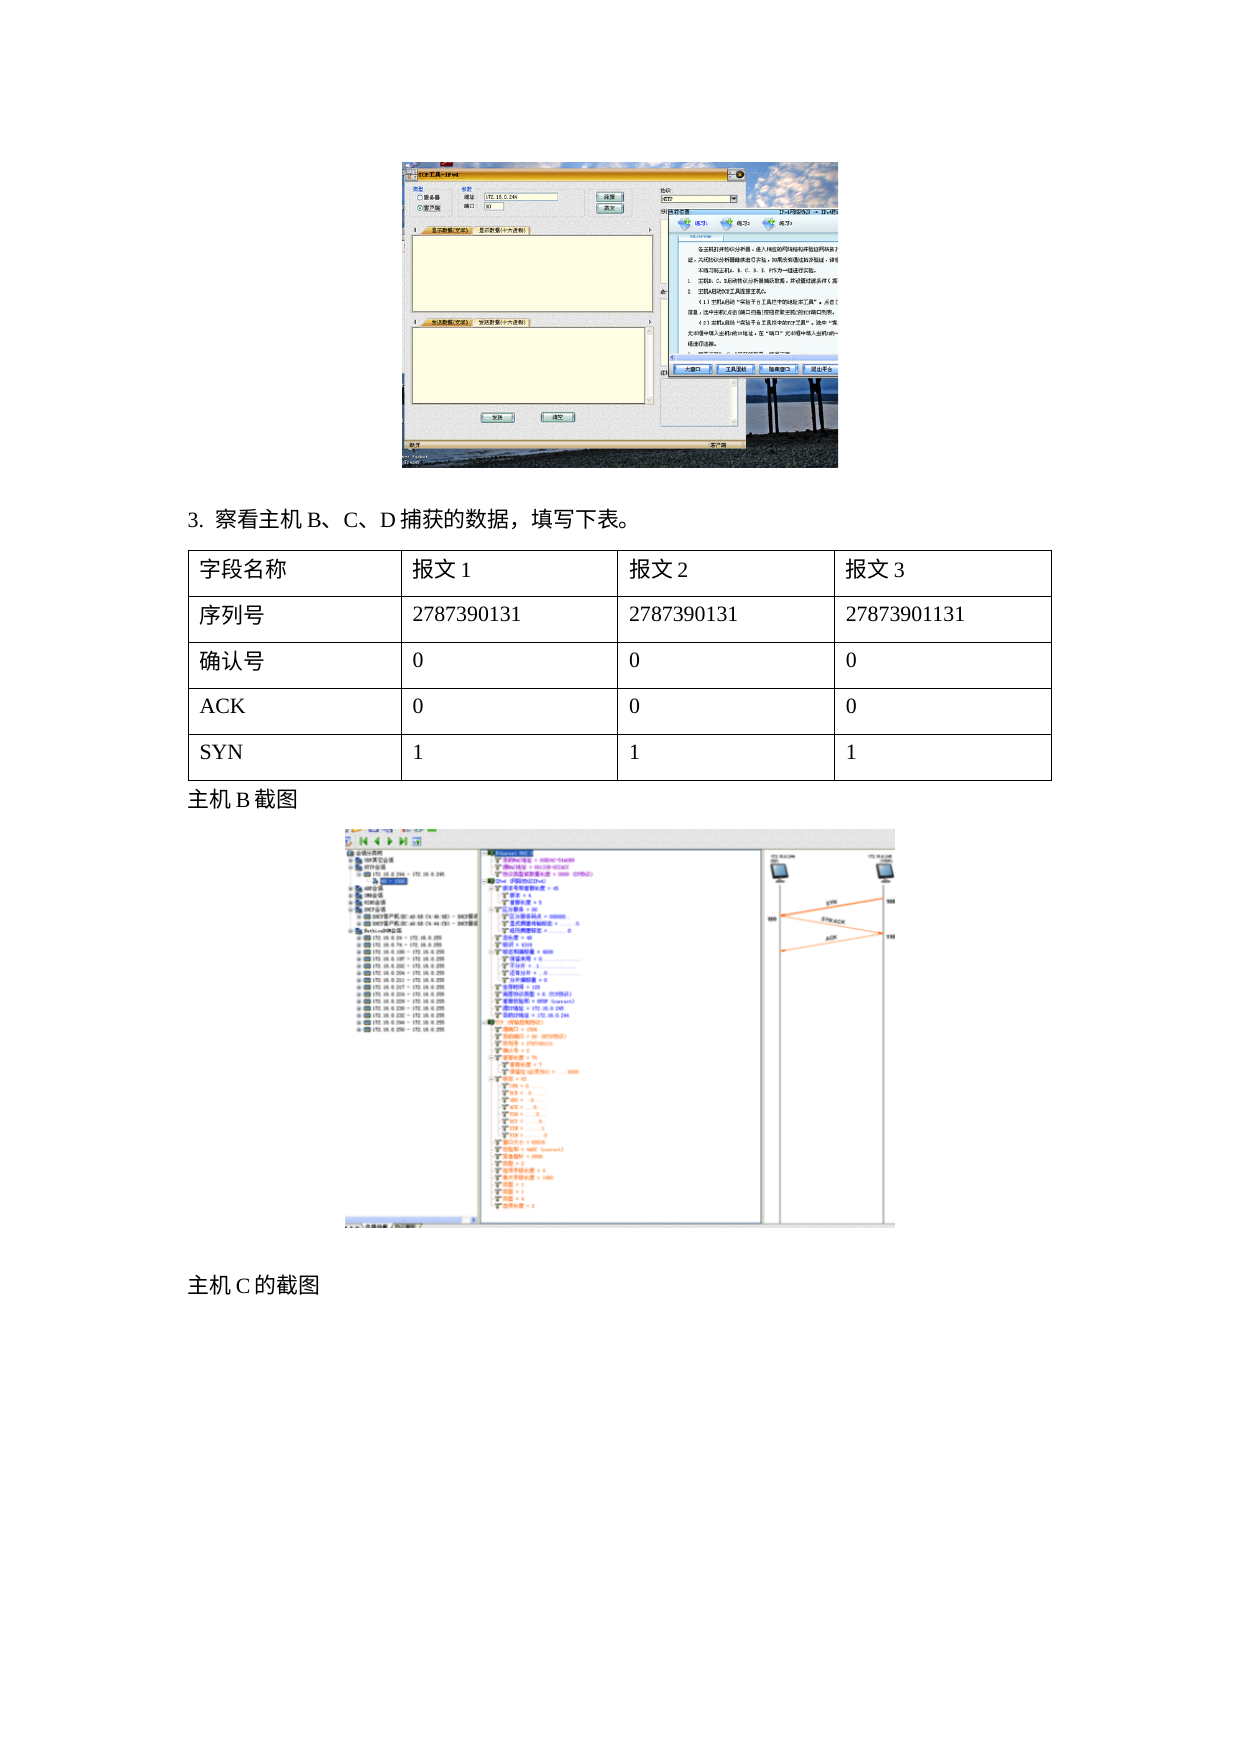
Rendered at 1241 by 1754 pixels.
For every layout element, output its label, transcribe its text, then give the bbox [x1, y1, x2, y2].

picture [345, 829, 895, 1228]
table_cell ACK [189, 689, 401, 734]
table_cell 0 [618, 689, 834, 734]
table_cell 0 [835, 689, 1051, 734]
table_cell 2787390131 [402, 597, 617, 642]
table_cell 0 [835, 643, 1051, 688]
table_cell 1 [618, 735, 834, 780]
text 主机B截图 [187, 781, 1053, 814]
table_cell 0 [402, 689, 617, 734]
table_cell 序列号 [189, 597, 401, 642]
table_cell 27873901131 [835, 597, 1051, 642]
text 主机C的截图 [187, 1267, 1053, 1300]
table_header 字段名称 [189, 551, 401, 596]
table_cell 1 [402, 735, 617, 780]
table_cell SYN [189, 735, 401, 780]
text 3. 察看主机B、C、D捕获的数据，填写下表。 [187, 502, 1053, 534]
table_header 报文2 [618, 551, 834, 596]
table_cell 0 [402, 643, 617, 688]
table_header 报文3 [835, 551, 1051, 596]
table_cell 确认号 [189, 643, 401, 688]
table_header 报文1 [402, 551, 617, 596]
table_cell 0 [618, 643, 834, 688]
picture [402, 162, 839, 468]
table_cell 2787390131 [618, 597, 834, 642]
table_cell 1 [835, 735, 1051, 780]
